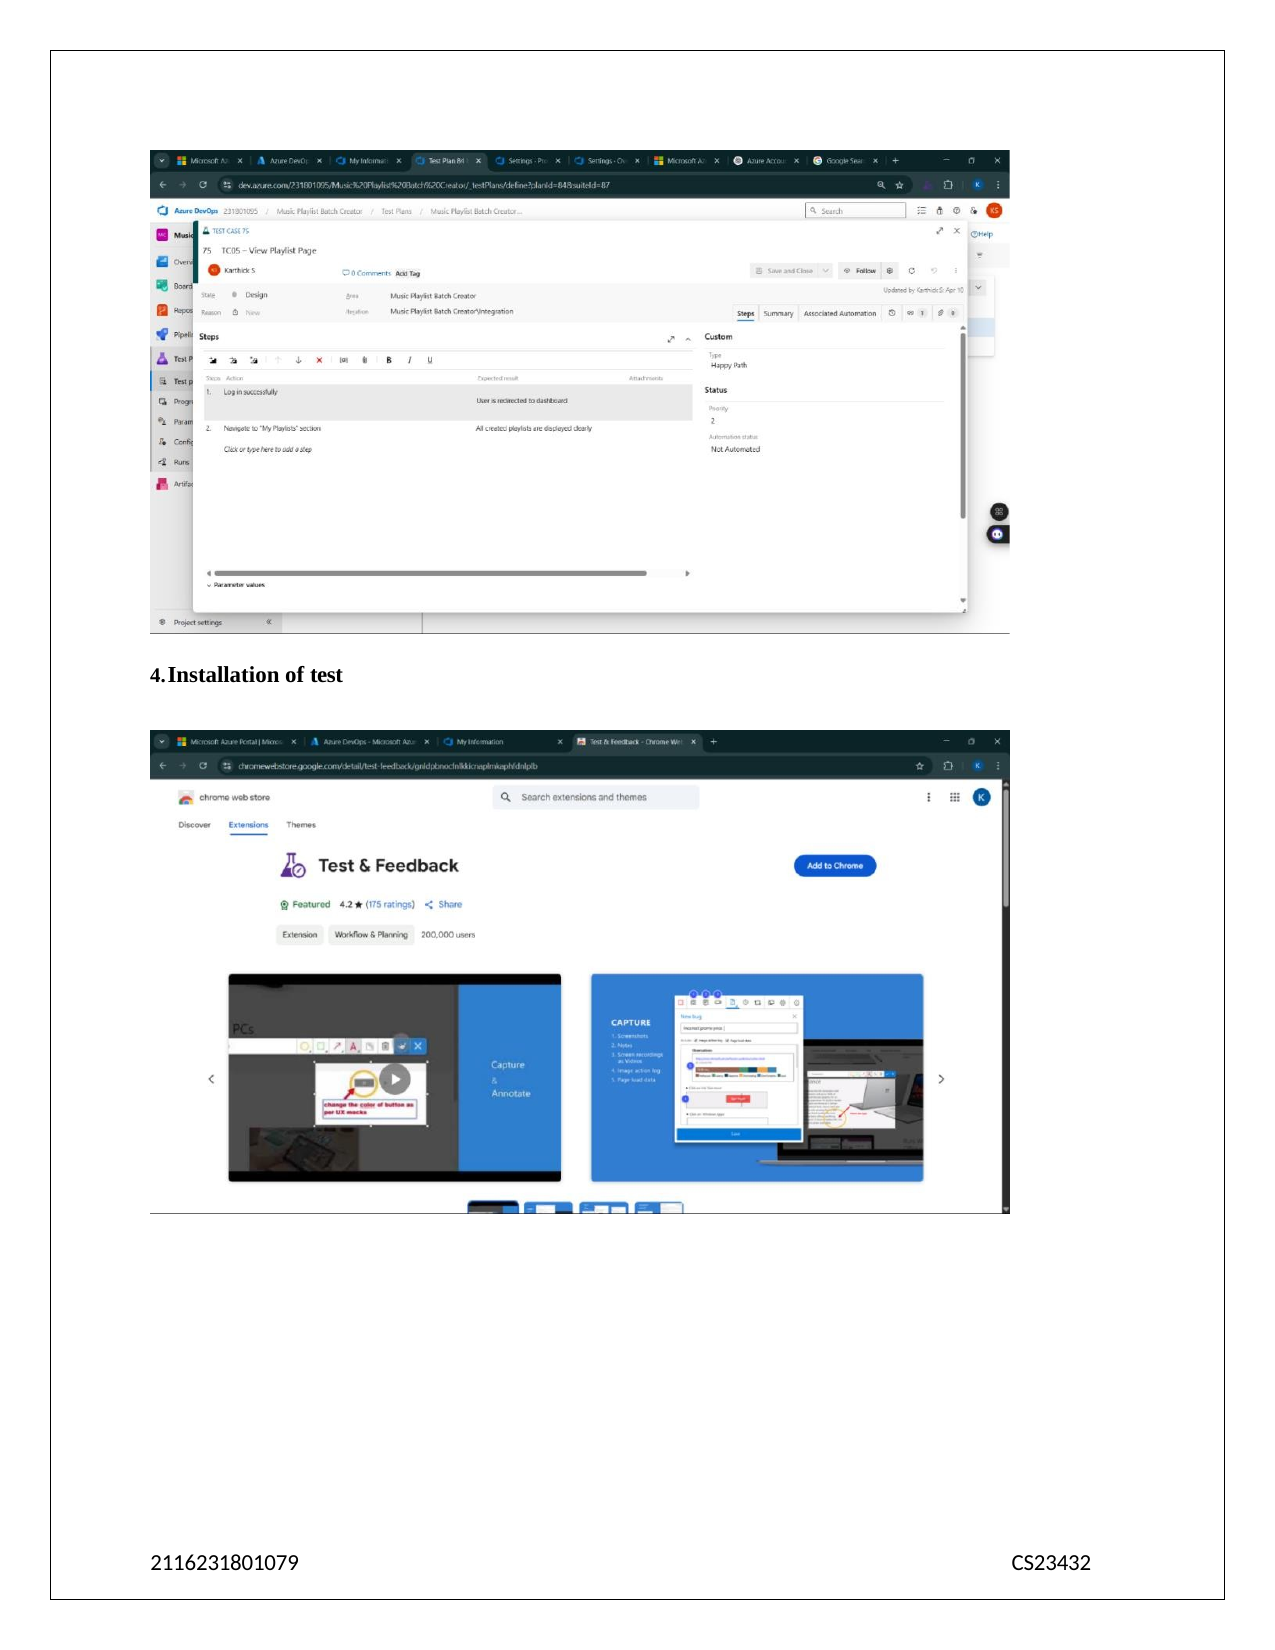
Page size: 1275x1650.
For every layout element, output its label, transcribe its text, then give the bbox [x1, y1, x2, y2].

picture [150, 730, 1010, 1214]
picture [150, 150, 1010, 634]
list Installation of test [150, 661, 1187, 687]
